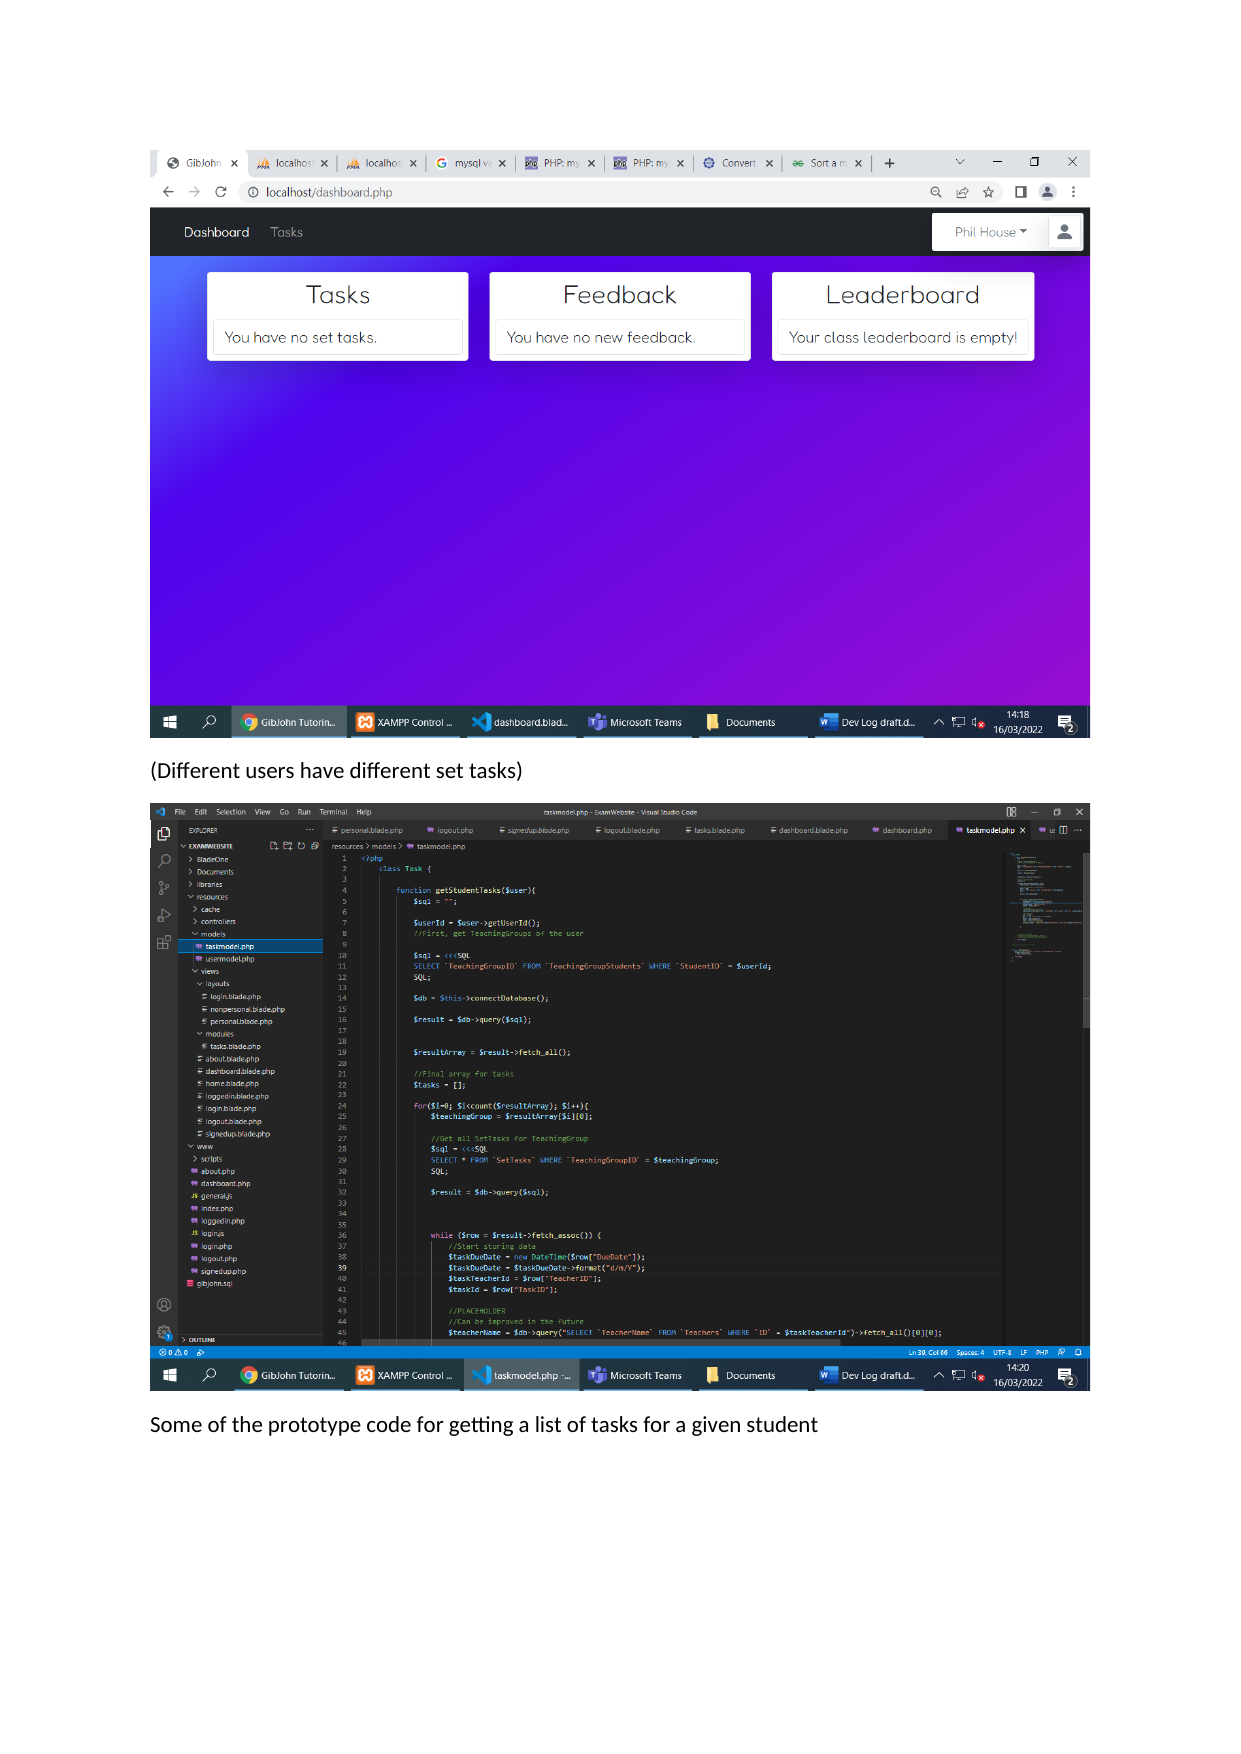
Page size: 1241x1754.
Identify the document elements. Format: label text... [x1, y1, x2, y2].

picture [150, 803, 1091, 1391]
text (Different users have different set tasks) [150, 756, 1090, 784]
picture [150, 150, 1091, 738]
text Some of the prototype code for getting a list of tasks for a given student [150, 1410, 1090, 1438]
